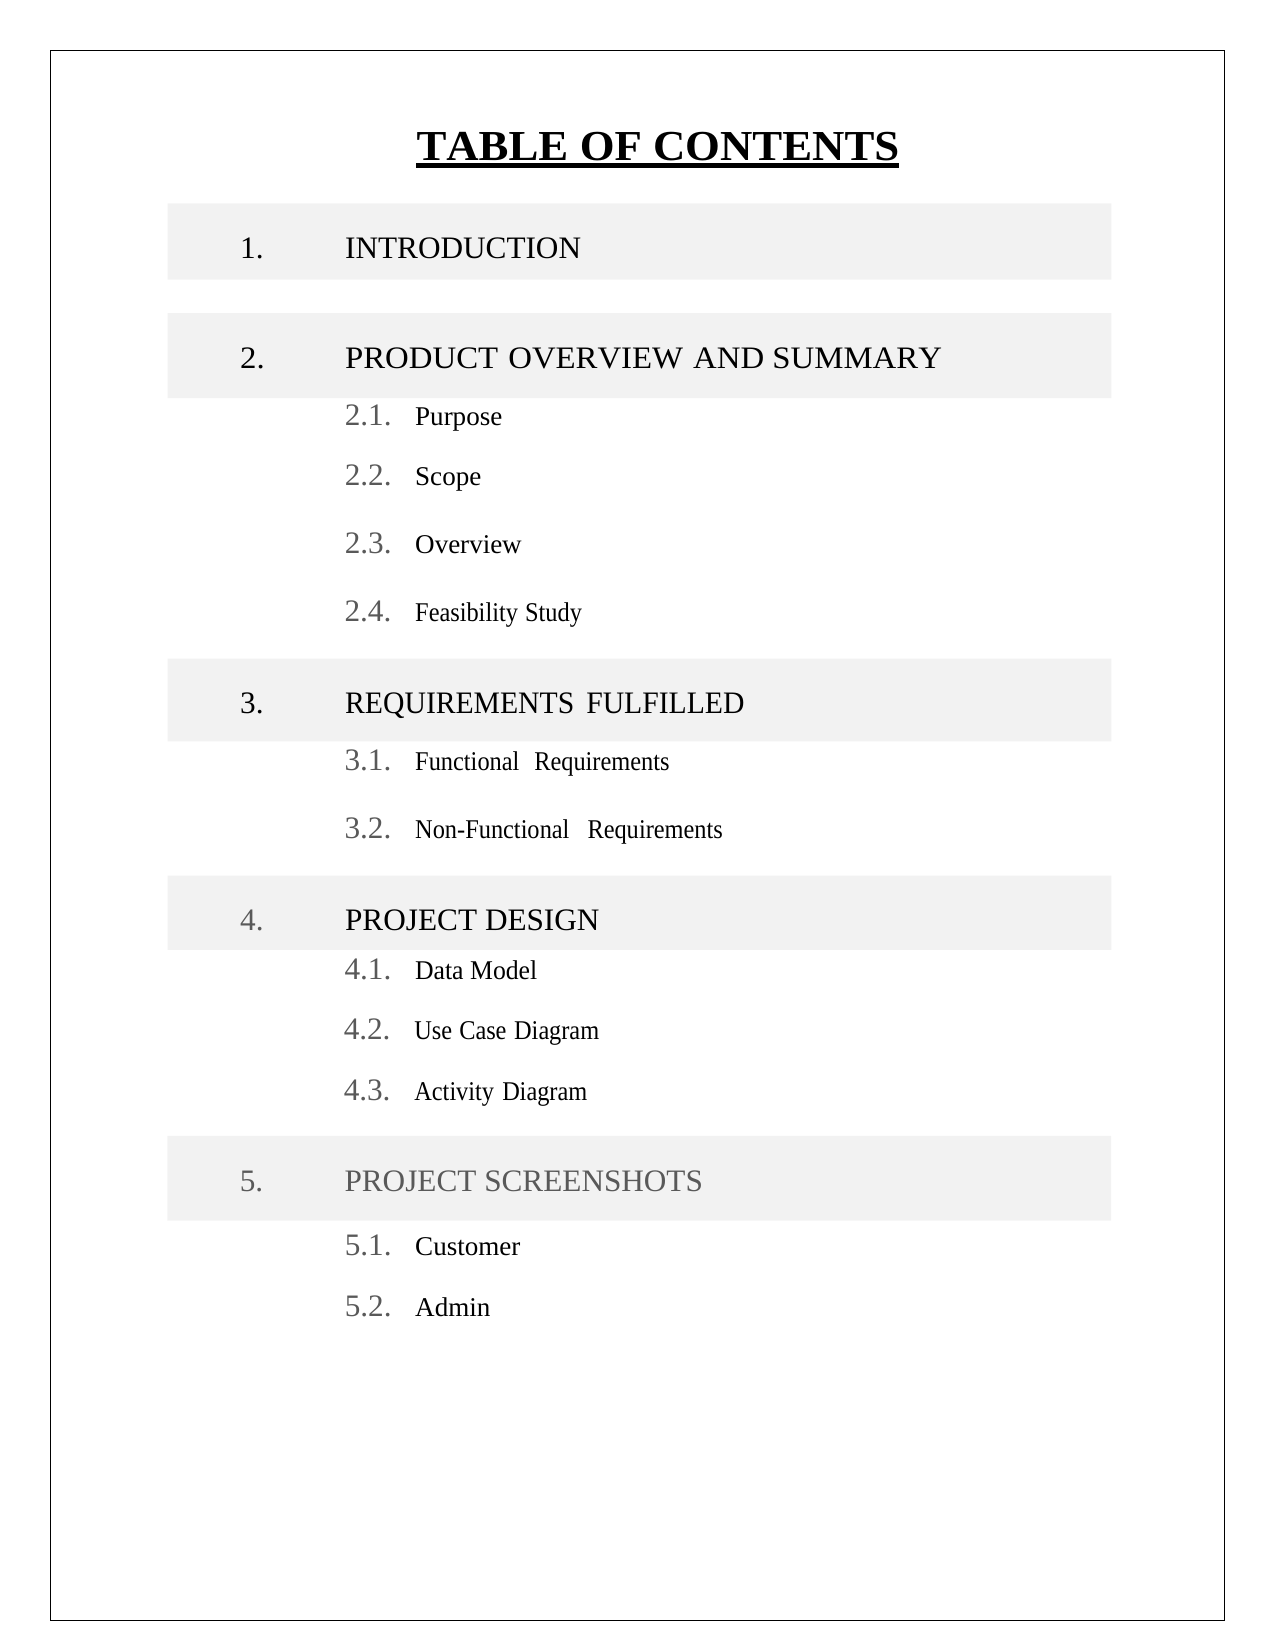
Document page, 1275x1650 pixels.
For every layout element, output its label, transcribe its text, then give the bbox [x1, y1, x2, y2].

list Use Case Diagram [343, 1010, 1181, 1046]
list Feasibility Study [344, 593, 1181, 628]
list Functional Requirements [344, 656, 1181, 778]
list Data Model [344, 873, 1181, 986]
list Overview [344, 525, 1181, 561]
list Customer [344, 1139, 1181, 1262]
subtitle TABLE OF CONTENTS [286, 121, 1029, 170]
list Scope [344, 457, 1181, 492]
list Admin [344, 1287, 1181, 1323]
list Non-Functional Requirements [344, 810, 1181, 846]
list Activity Diagram [343, 1071, 1181, 1107]
list Purpose [344, 309, 1181, 432]
